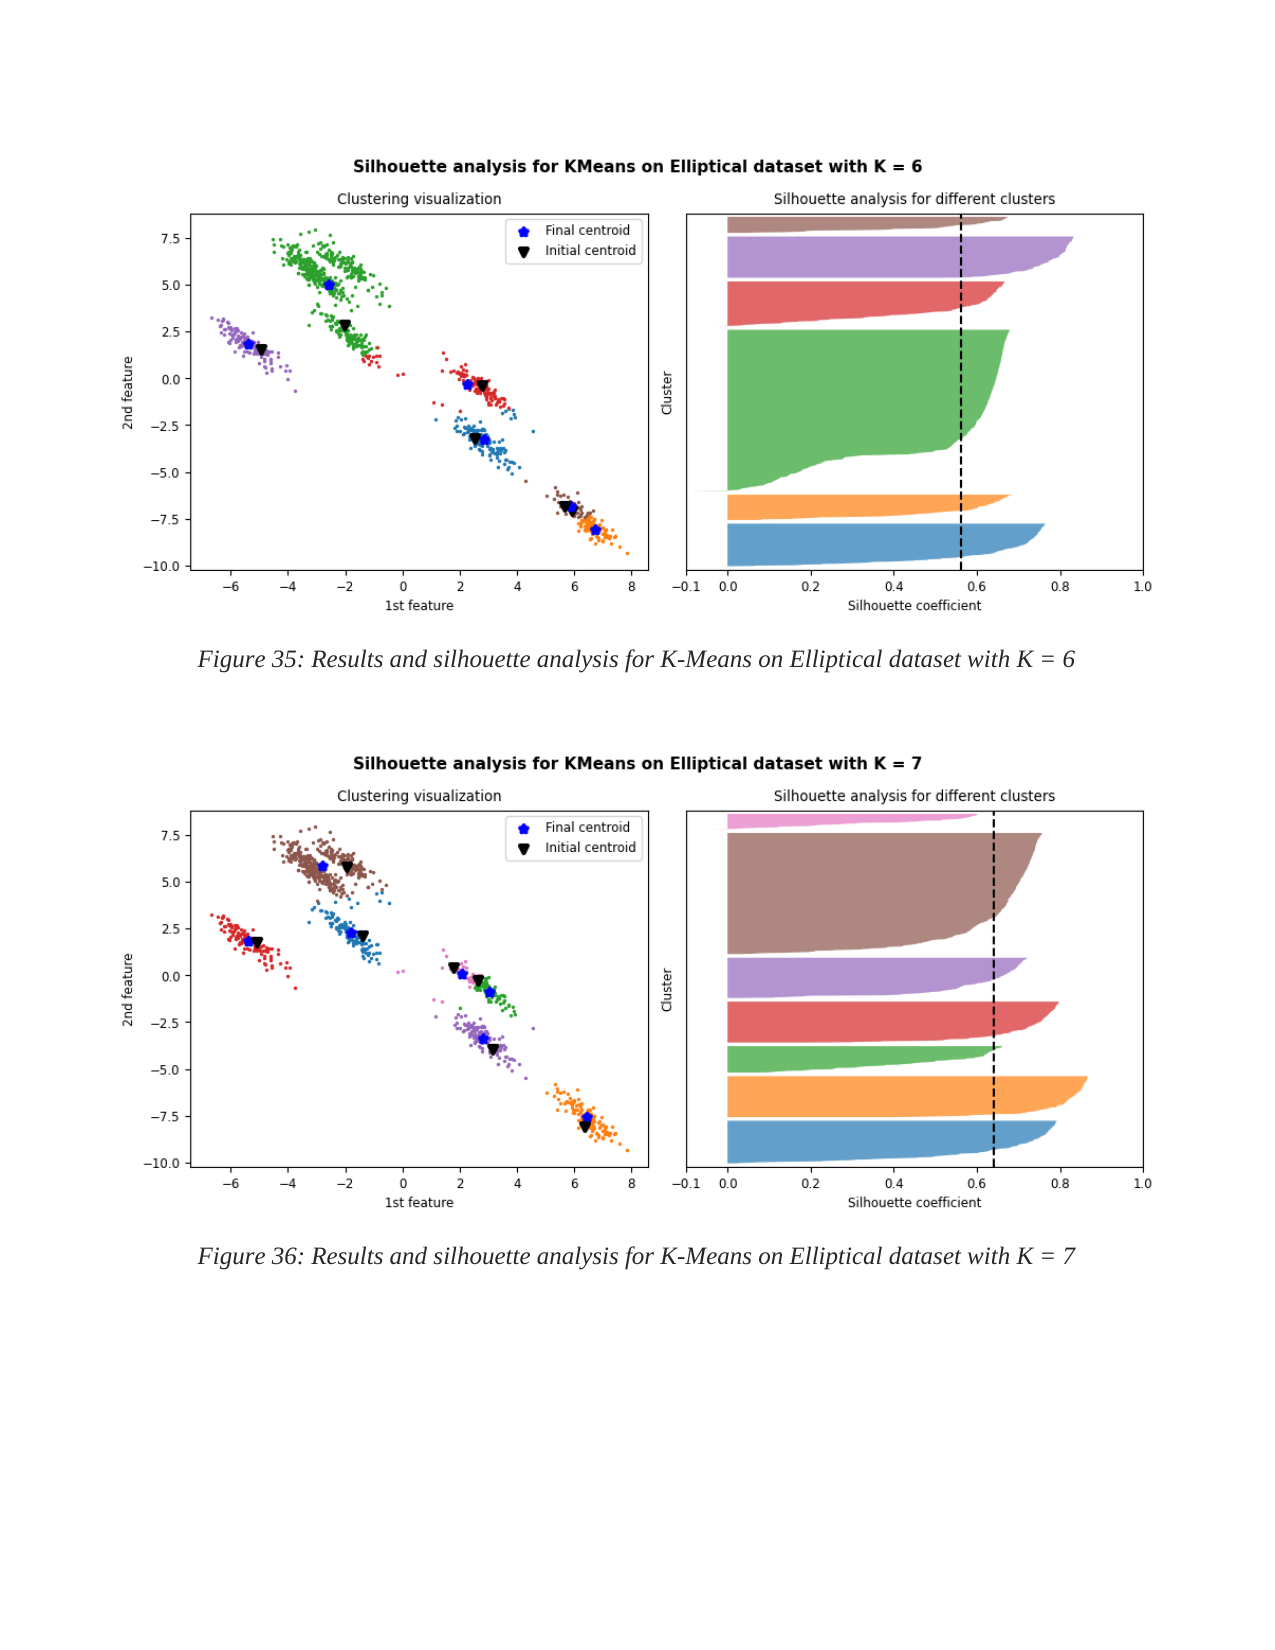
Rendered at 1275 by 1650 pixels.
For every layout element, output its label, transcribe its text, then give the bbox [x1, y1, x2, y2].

text Figure 36: Results and silhouette analysis for K-Means on Elliptical dataset with K = 7 [112, 1241, 1162, 1270]
text Figure 35: Results and silhouette analysis for K-Means on Elliptical dataset with K = 6 [112, 644, 1162, 673]
picture [112, 150, 1163, 624]
picture [112, 746, 1163, 1221]
